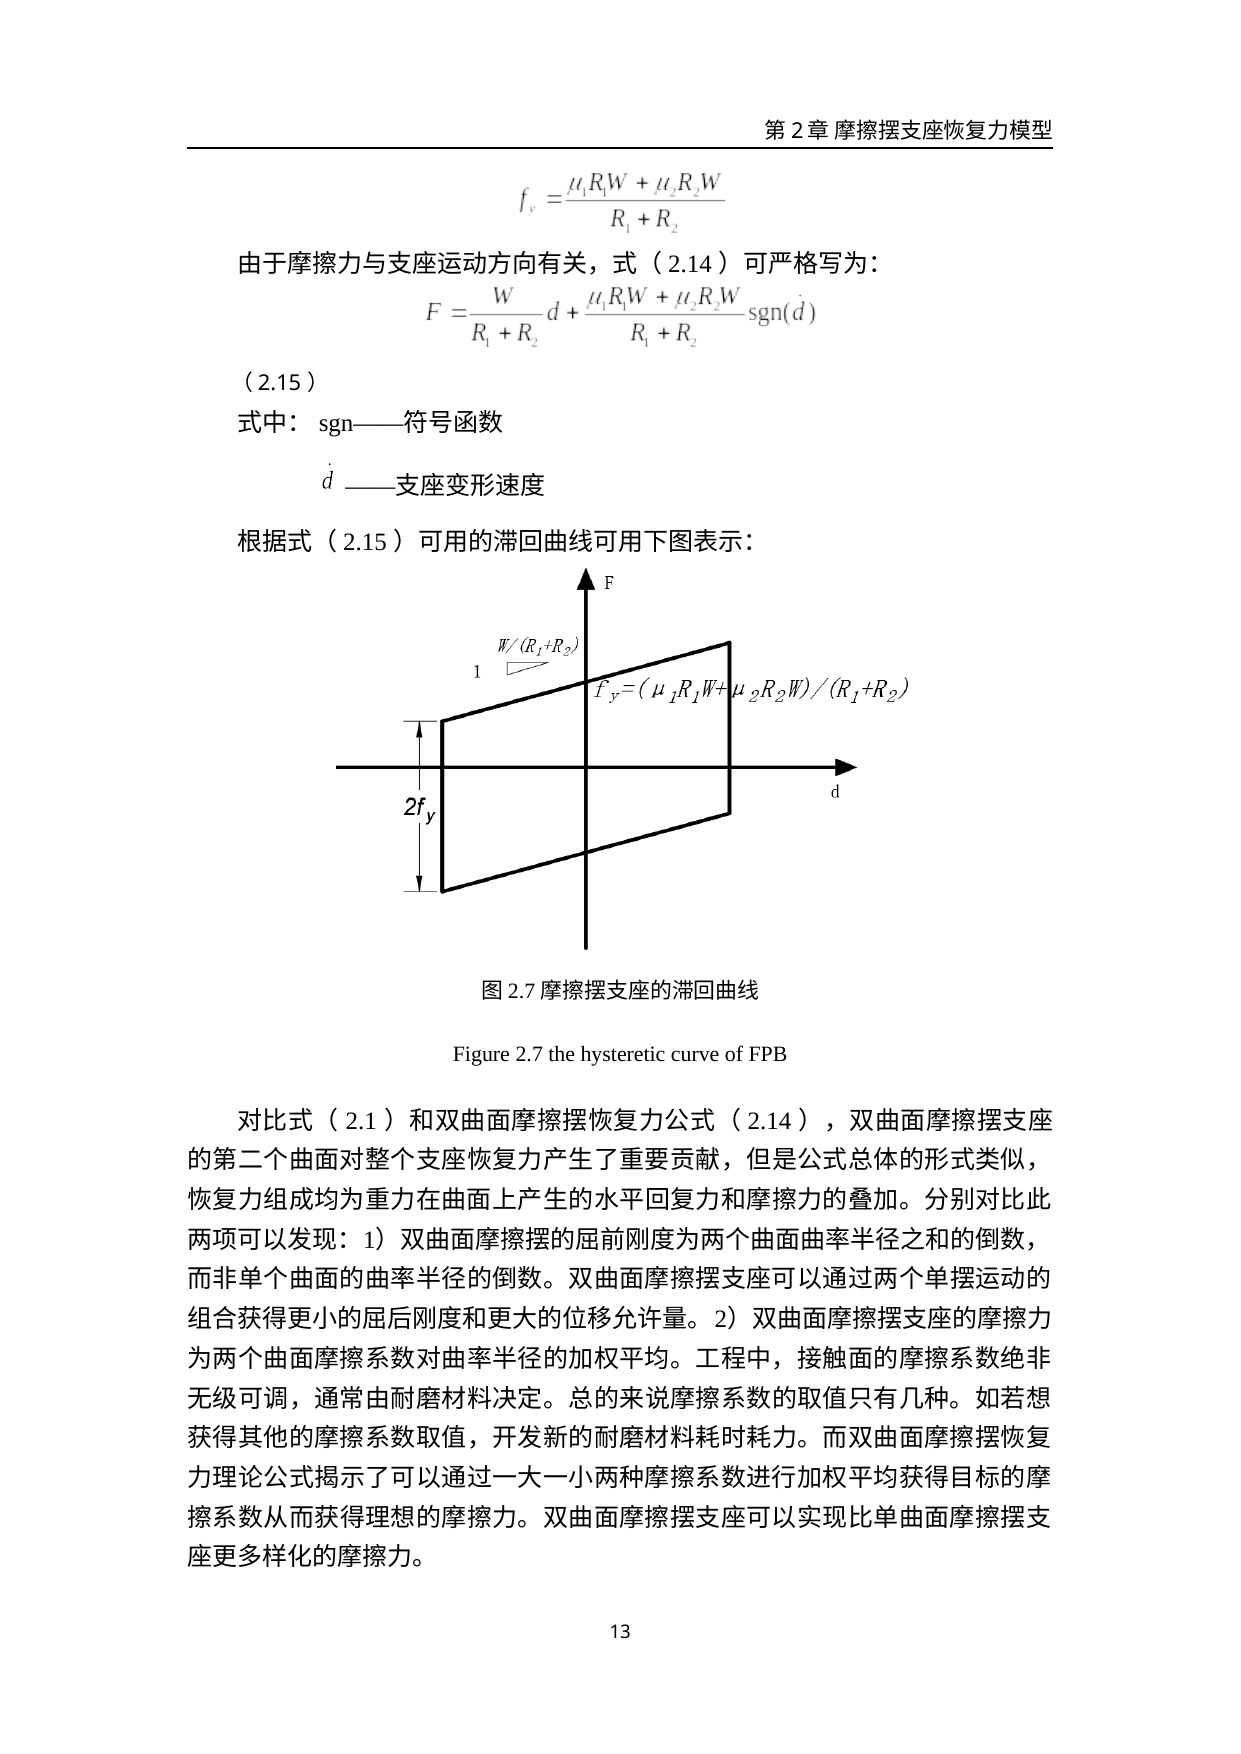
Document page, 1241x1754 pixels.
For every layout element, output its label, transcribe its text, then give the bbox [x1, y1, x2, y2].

text 根据式（ 2.15 ）可用的滞回曲线可用下图表示： [187, 520, 1053, 560]
text （ 2.15 ） [187, 361, 1053, 401]
text 由于摩擦力与支座运动方向有关，式（ 2.14 ）可严格写为： [187, 242, 1053, 282]
text 式中： sgn——符号函数 [187, 401, 1053, 441]
picture [325, 559, 916, 952]
text 对比式（ 2.1 ）和双曲面摩擦摆恢复力公式（ 2.14 ），双曲面摩擦摆支座的第二个曲面对整个支座恢复力产生了重要贡献，但是公式总体的形式类似，恢复力组成均为重力在曲面上产生的水平回复力和摩擦力的叠加。分别对比此两项可以发现：1）双曲面摩擦摆的屈前刚度为两个曲面曲率半径之和的倒数，而非单个曲面的曲率半径的倒数。双曲面摩擦摆支座可以通过两个单摆运动的组合获得更小的屈后刚度和更大的位移允许量。2）双曲面摩擦摆支座的摩擦力为两个曲面摩擦系数对曲率半径的加权平均。工程中，接触面的摩擦系数绝非无级可调，通常由耐磨材料决定。总的来说摩擦系数的取值只有几种。如若想获得其他的摩擦系数取值，开发新的耐磨材料耗时耗力。而双曲面摩擦摆恢复力理论公式揭示了可以通过一大一小两种摩擦系数进行加权平均获得目标的摩擦系数从而获得理想的摩擦力。双曲面摩擦摆支座可以实现比单曲面摩擦摆支座更多样化的摩擦力。 [187, 1098, 1053, 1575]
text ——支座变形速度 [187, 441, 1053, 520]
